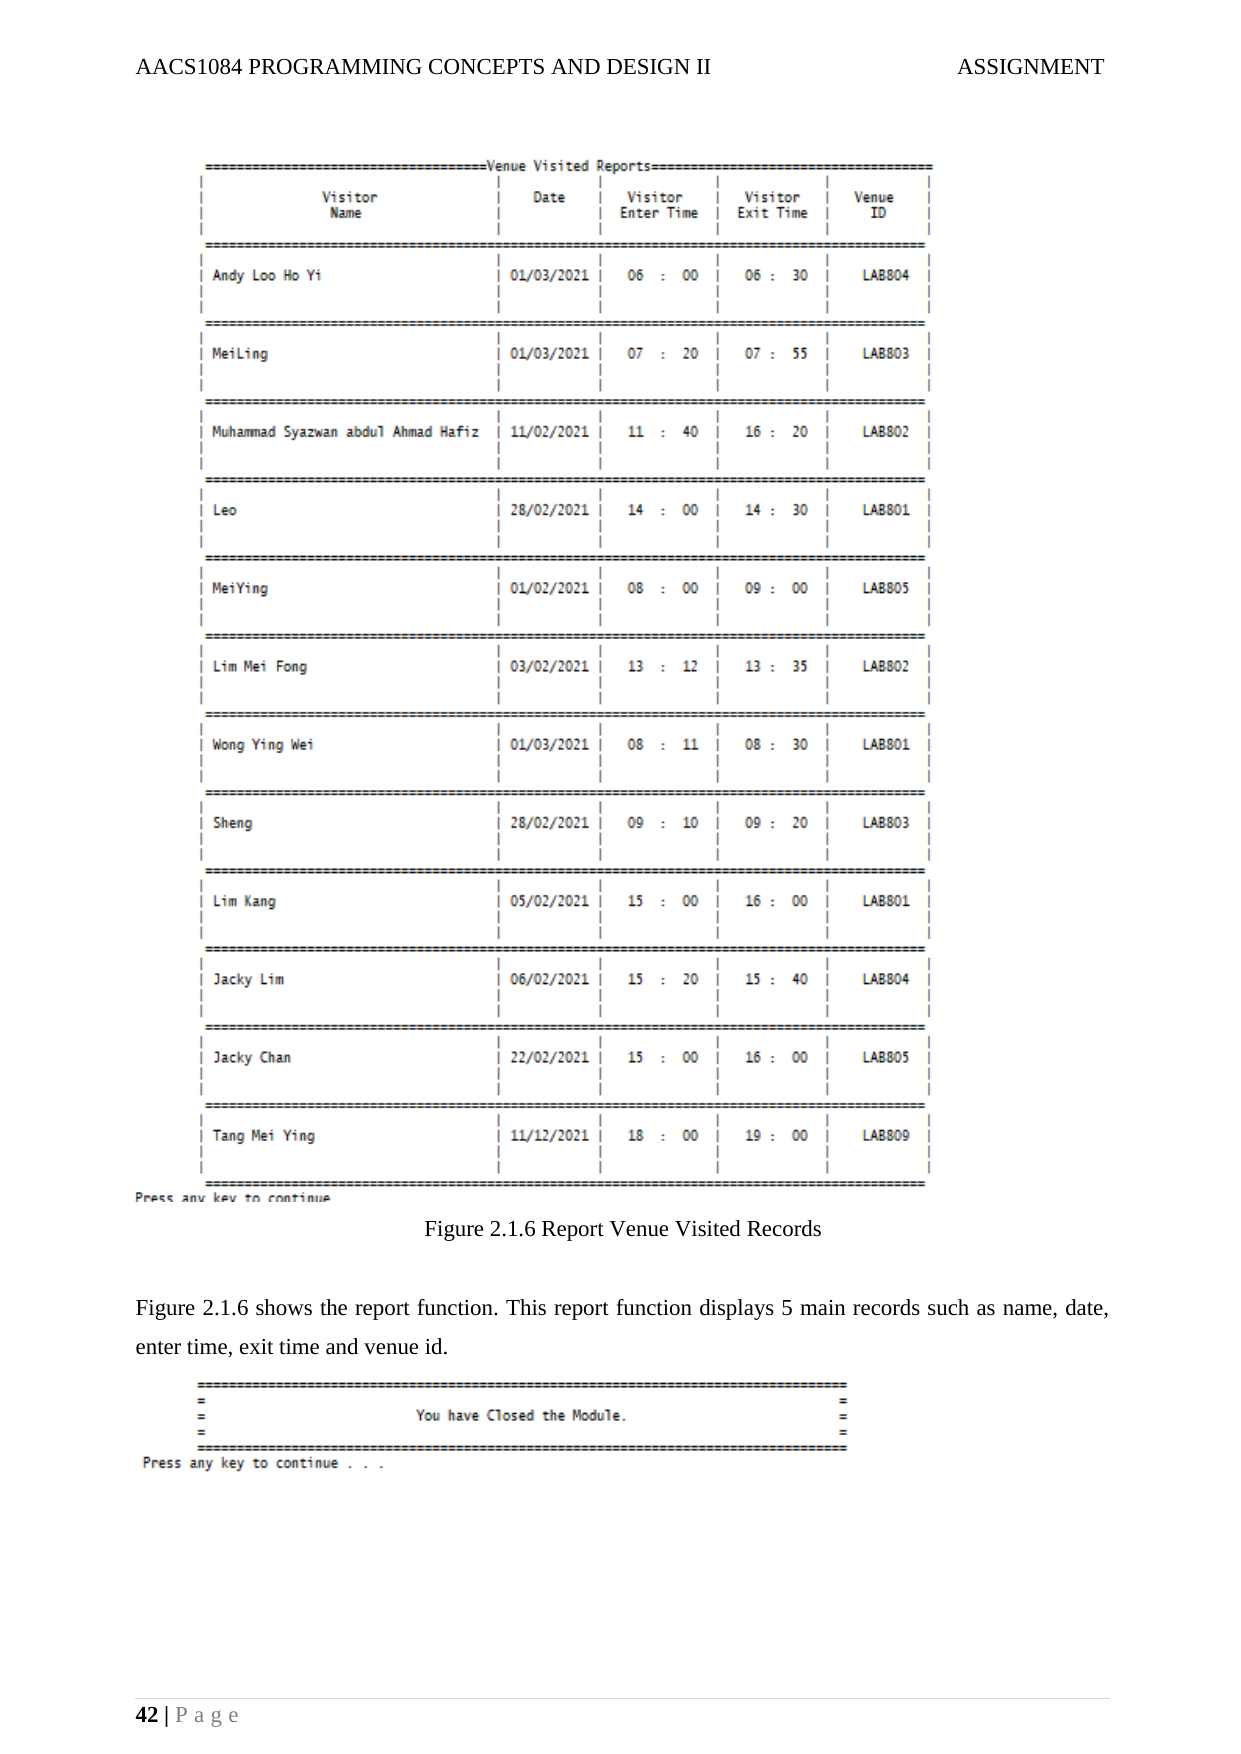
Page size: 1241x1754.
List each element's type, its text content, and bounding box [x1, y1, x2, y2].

picture [135, 1372, 888, 1506]
text Figure 2.1.6 Report Venue Visited Records [135, 1215, 1110, 1241]
picture [135, 129, 1048, 1202]
text Figure 2.1.6 shows the report function. This report function displays 5 main records such as name, date, enter time, exit time and venue id. [135, 1294, 1110, 1359]
